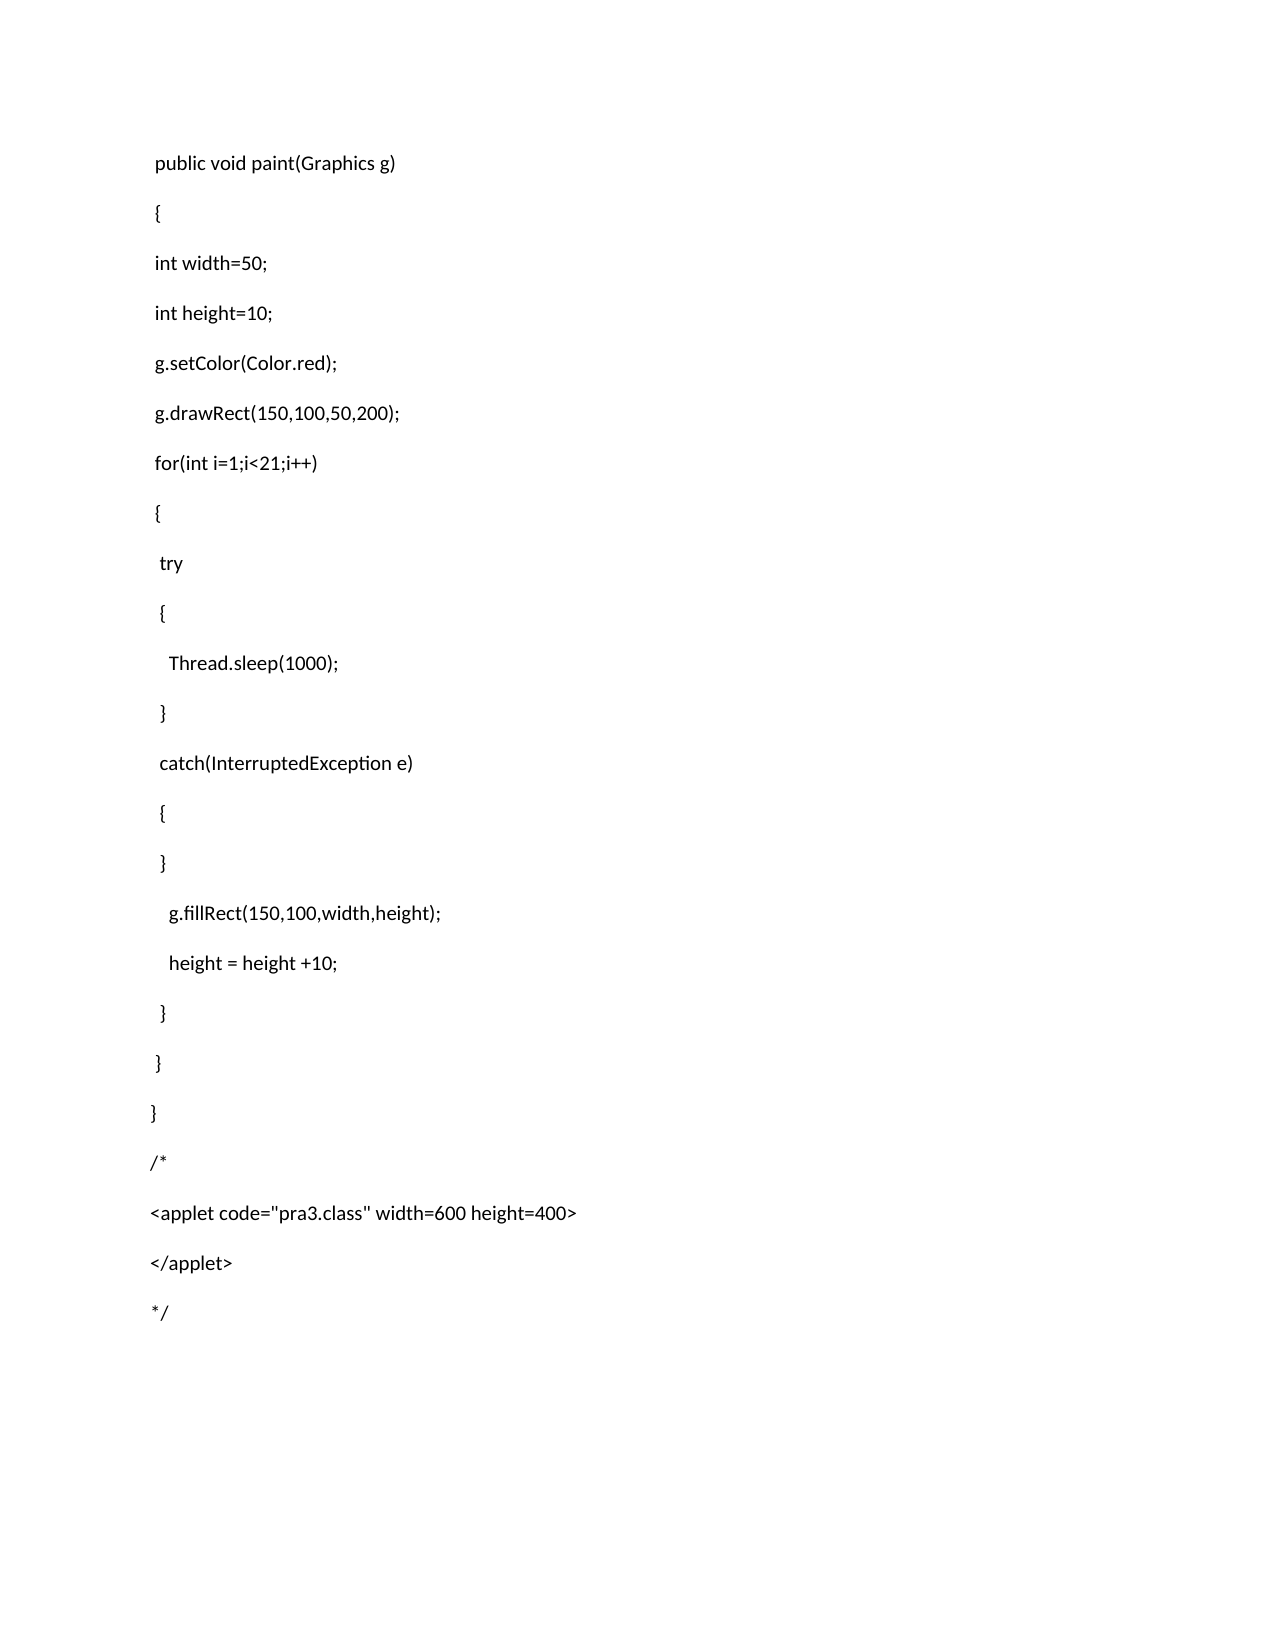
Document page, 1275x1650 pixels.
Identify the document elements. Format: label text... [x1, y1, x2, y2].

text { [150, 600, 1125, 625]
text <applet code="pra3.class" width=600 height=400> [150, 1200, 1125, 1225]
text } [150, 1050, 1125, 1075]
text height = height +10; [150, 950, 1125, 975]
text int width=50; [150, 250, 1125, 275]
text int height=10; [150, 300, 1125, 325]
text public void paint(Graphics g) [150, 150, 1125, 175]
text } [150, 1000, 1125, 1025]
text try [150, 550, 1125, 575]
text { [150, 500, 1125, 525]
text for(int i=1;i<21;i++) [150, 450, 1125, 475]
text } [150, 700, 1125, 725]
text </applet> [150, 1250, 1125, 1275]
text } [150, 850, 1125, 875]
text catch(InterruptedException e) [150, 750, 1125, 775]
text { [150, 800, 1125, 825]
text { [150, 200, 1125, 225]
text Thread.sleep(1000); [150, 650, 1125, 675]
text } [150, 1100, 1125, 1125]
text /* [150, 1150, 1125, 1175]
text g.setColor(Color.red); [150, 350, 1125, 375]
text g.drawRect(150,100,50,200); [150, 400, 1125, 425]
text */ [150, 1300, 1125, 1325]
text g.fillRect(150,100,width,height); [150, 900, 1125, 925]
